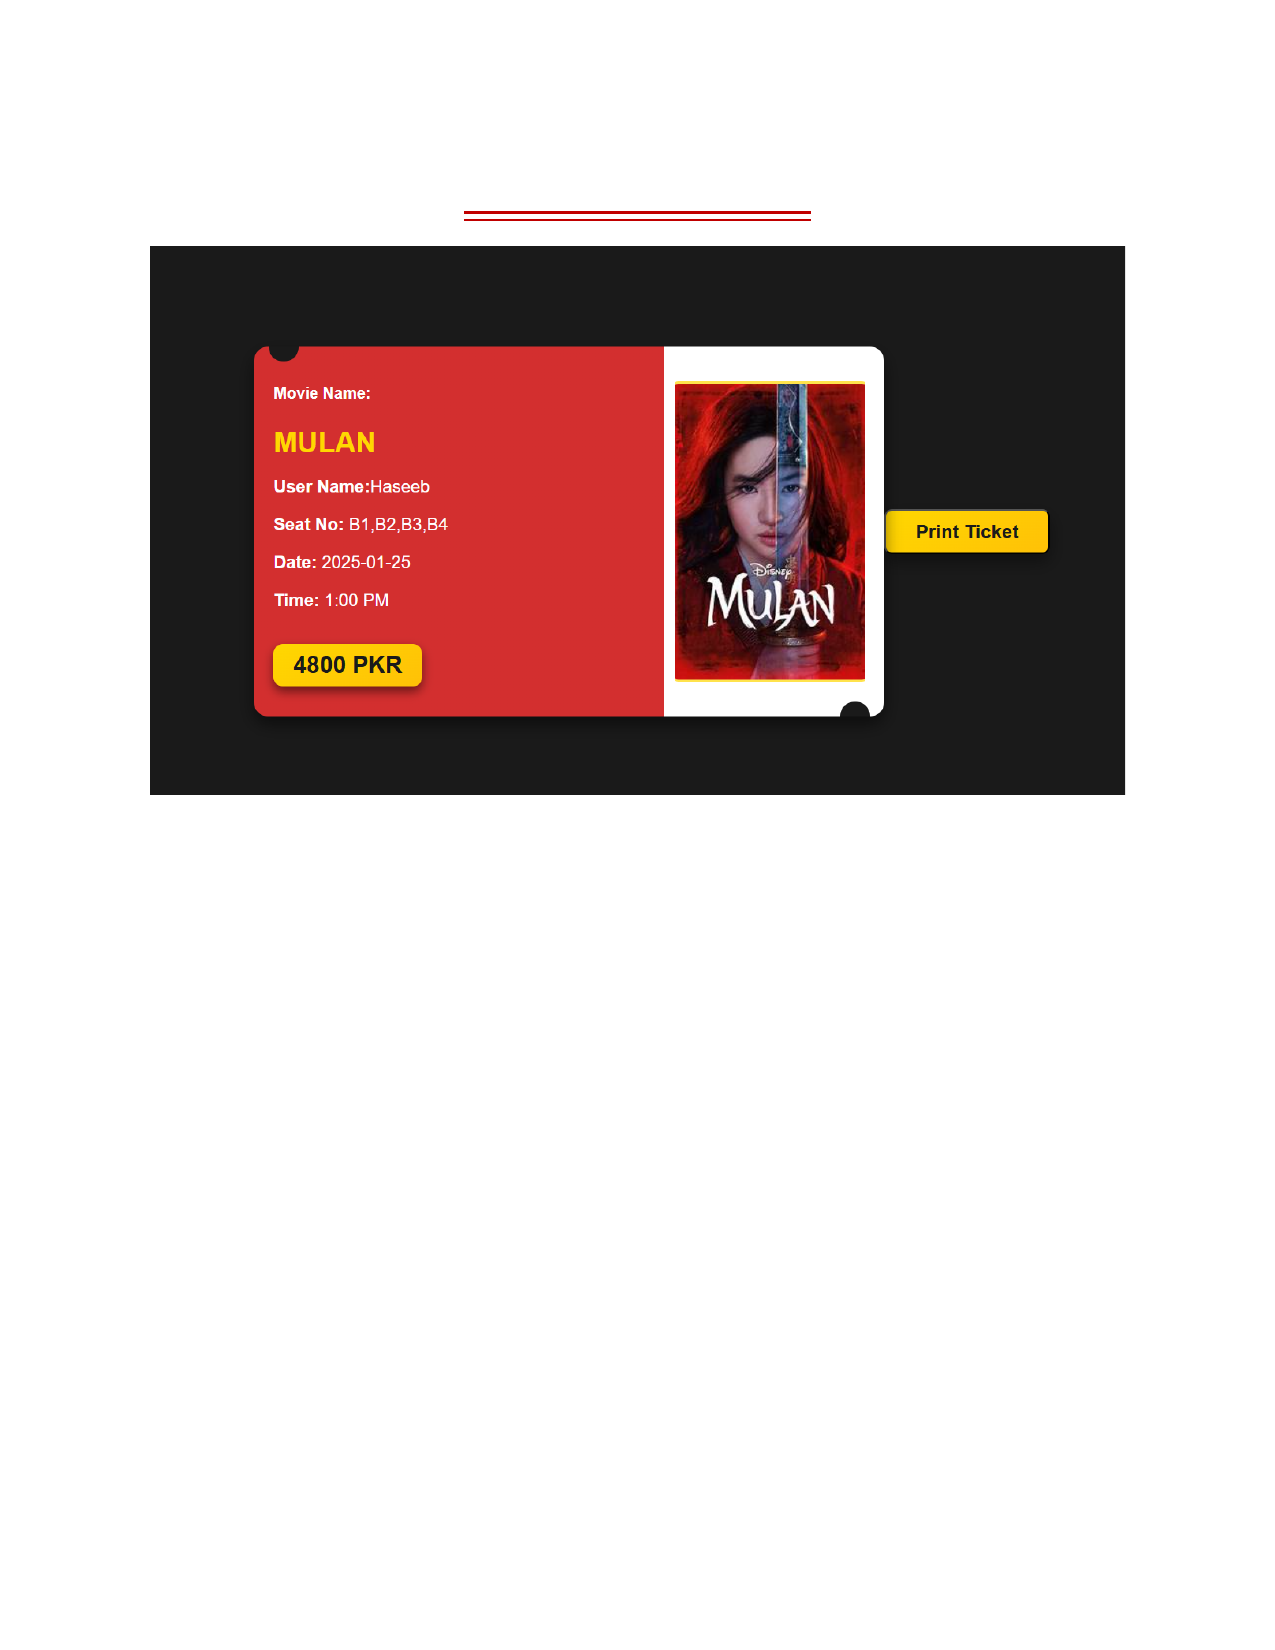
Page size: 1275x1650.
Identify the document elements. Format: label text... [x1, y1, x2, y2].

text PRINT TICKET [150, 150, 1125, 224]
picture [150, 246, 1125, 795]
